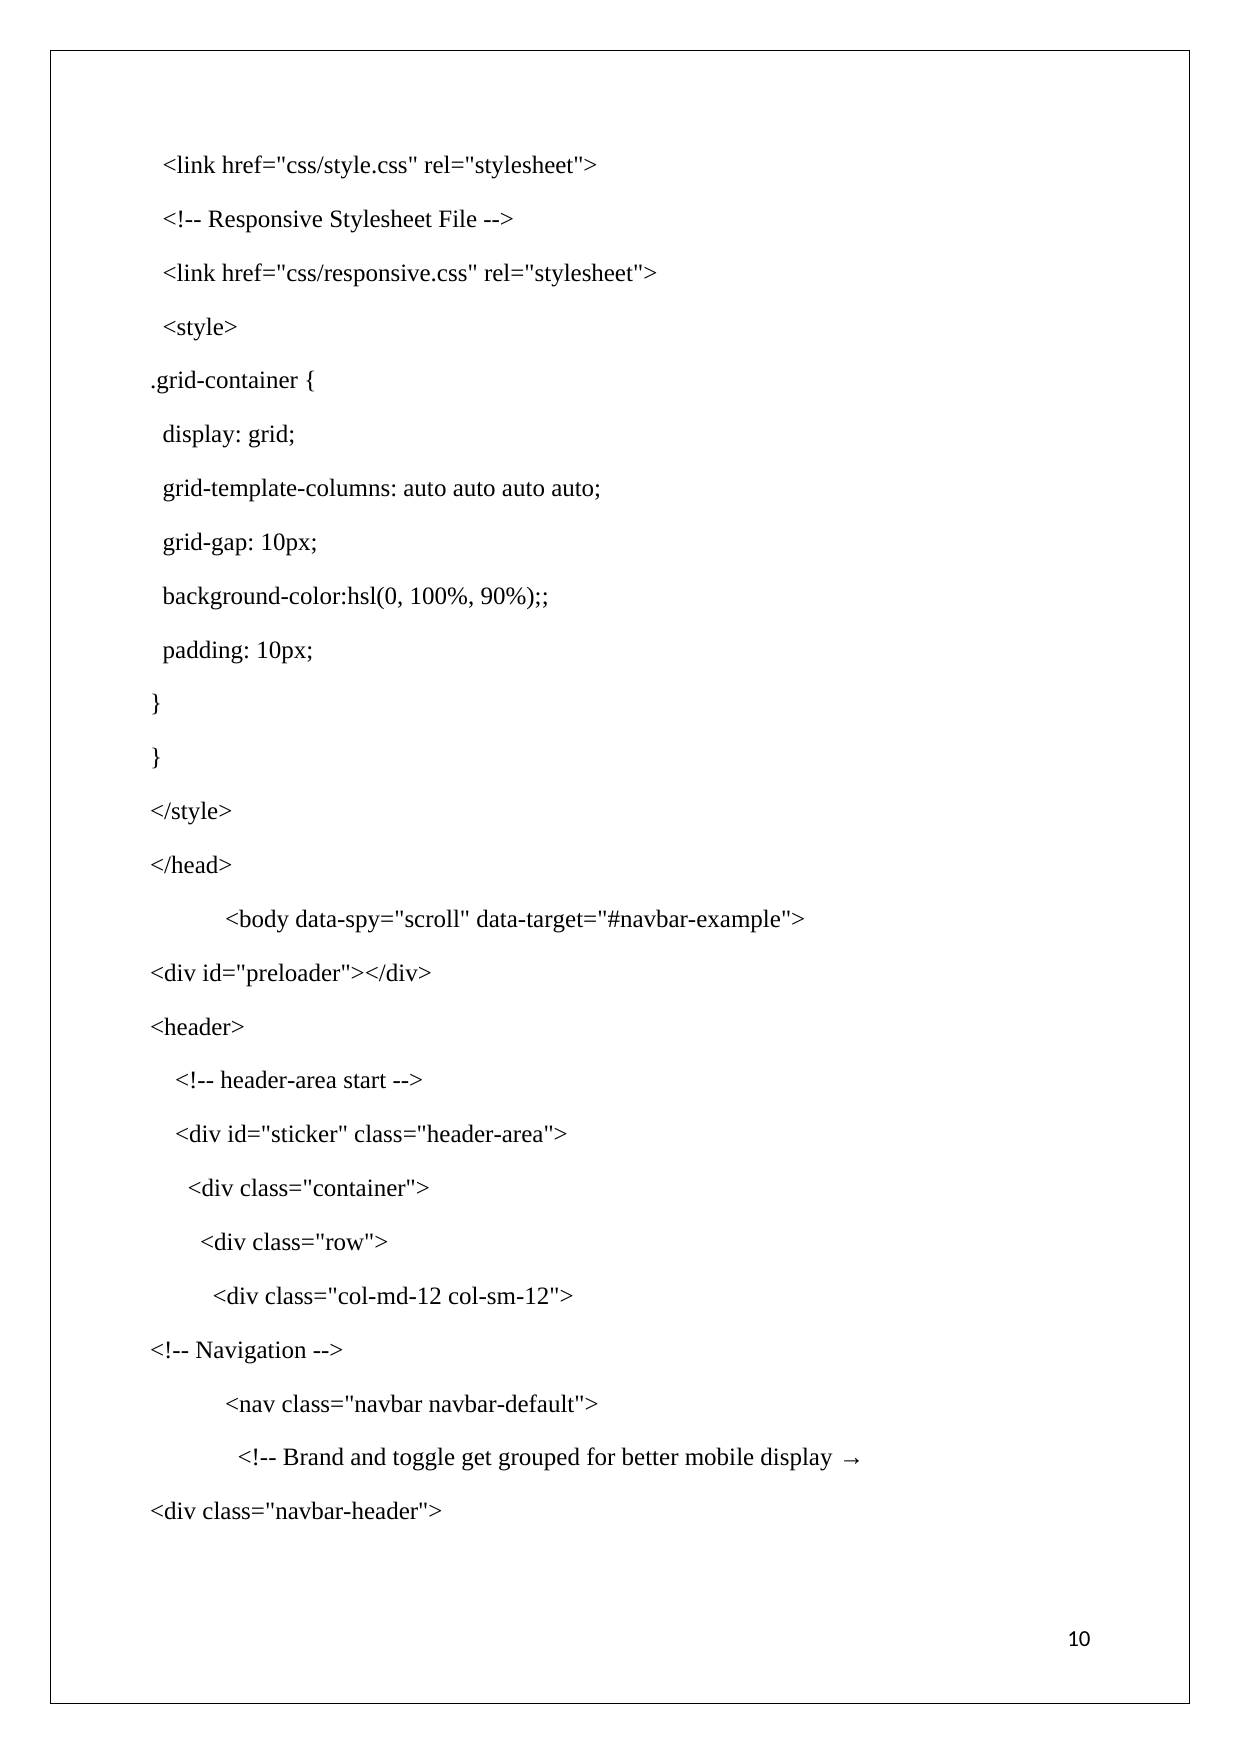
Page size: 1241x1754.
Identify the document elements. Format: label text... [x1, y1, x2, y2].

text display: grid; [150, 419, 1090, 448]
text padding: 10px; [150, 635, 1090, 663]
text <div id="preloader"></div> [150, 958, 1090, 987]
text grid-template-columns: auto auto auto auto; [150, 473, 1090, 502]
text <div class="container"> [150, 1173, 1090, 1202]
text </head> [150, 850, 1090, 879]
text <nav class="navbar navbar-default"> [150, 1389, 1090, 1417]
text background-color:hsl(0, 100%, 90%);; [150, 581, 1090, 609]
text <div id="sticker" class="header-area"> [150, 1119, 1090, 1148]
text </style> [150, 796, 1090, 825]
text <!-- header-area start --> [150, 1066, 1090, 1094]
text <div class="row"> [150, 1227, 1090, 1256]
text <div class="navbar-header"> [150, 1496, 1090, 1525]
text <div class="col-md-12 col-sm-12"> [150, 1281, 1090, 1310]
text } [150, 688, 1090, 717]
text <!-- Navigation --> [150, 1335, 1090, 1363]
text .grid-container { [150, 365, 1090, 394]
text <body data-spy="scroll" data-target="#navbar-example"> [150, 904, 1090, 933]
text <link href="css/responsive.css" rel="stylesheet"> [150, 258, 1090, 286]
text } [150, 742, 1090, 771]
text <!-- Brand and toggle get grouped for better mobile display → [150, 1442, 1090, 1471]
text <style> [150, 312, 1090, 340]
text <!-- Responsive Stylesheet File --> [150, 204, 1090, 233]
text <header> [150, 1012, 1090, 1040]
text grid-gap: 10px; [150, 527, 1090, 556]
text <link href="css/style.css" rel="stylesheet"> [150, 150, 1090, 179]
